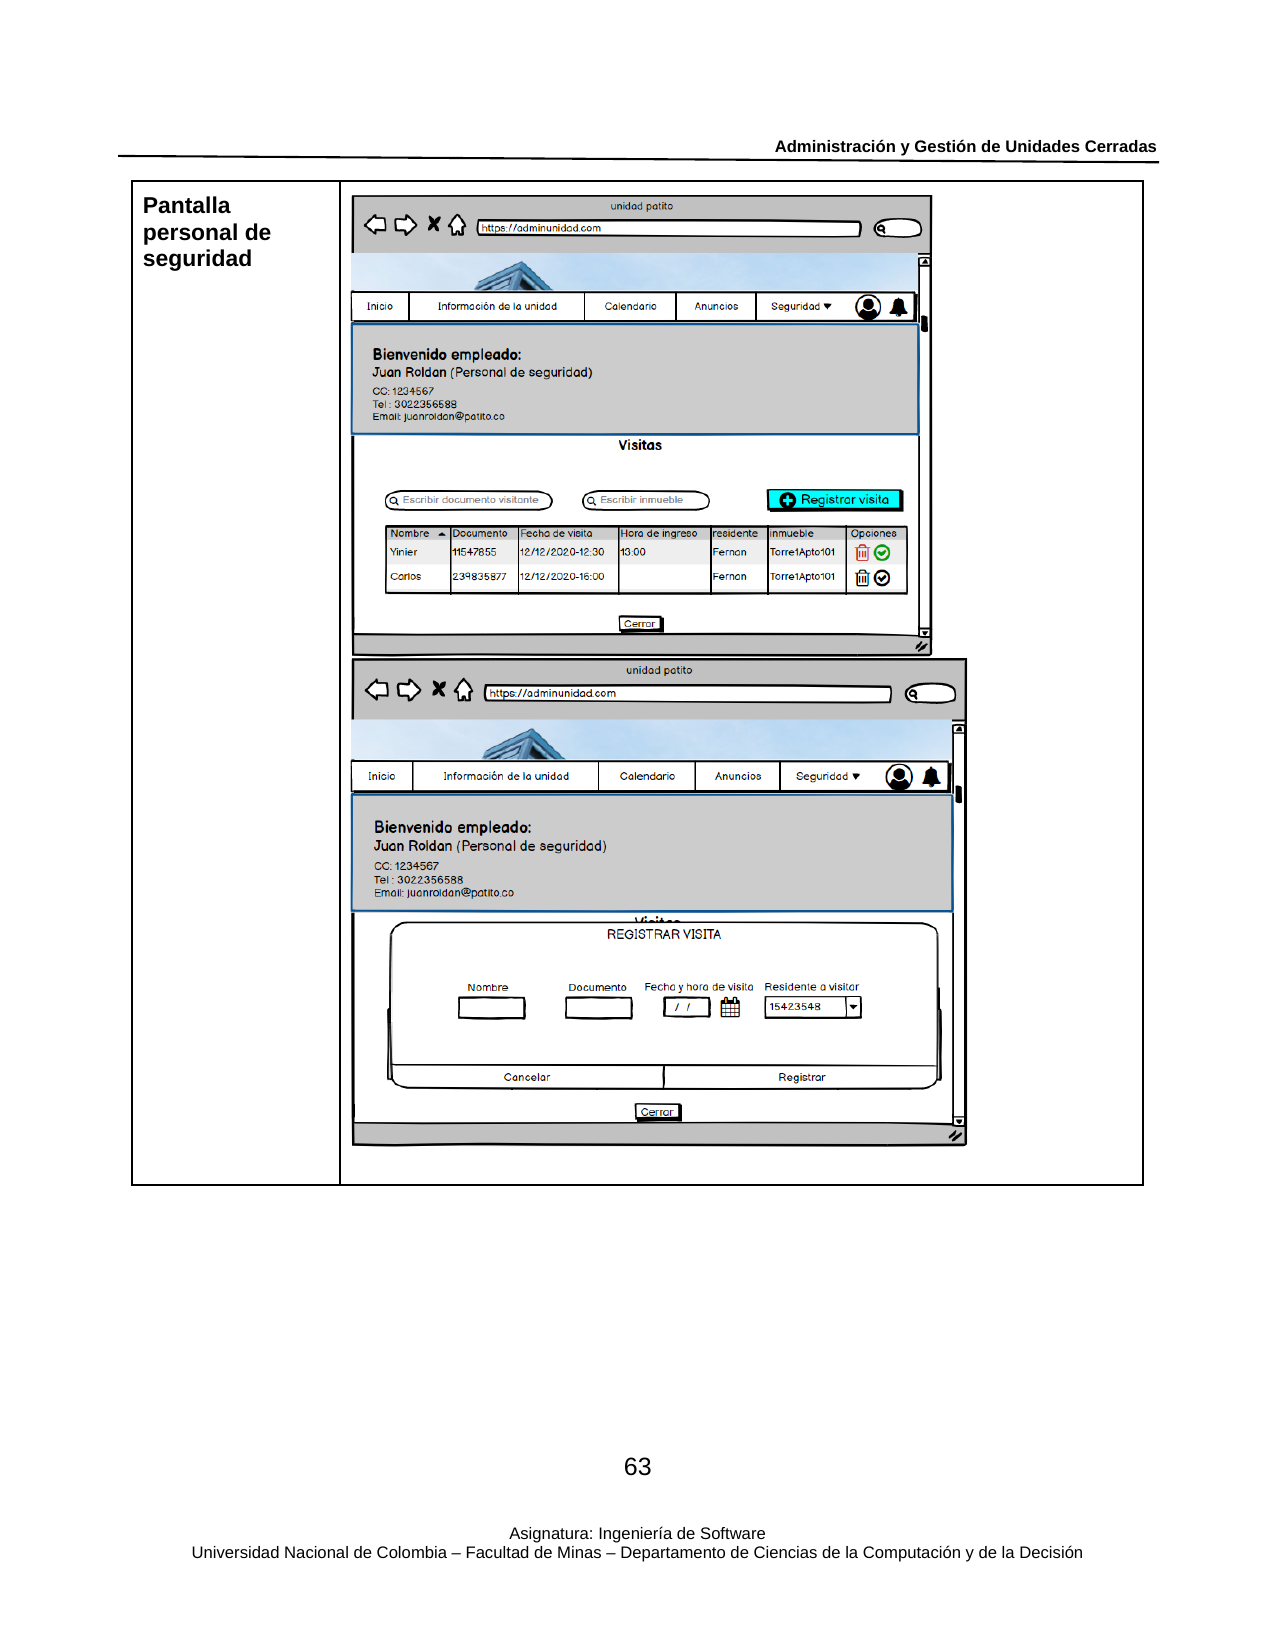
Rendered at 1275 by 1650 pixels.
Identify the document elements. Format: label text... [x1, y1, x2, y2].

table_cell [341, 182, 1142, 1184]
table_cell Pantalla personal de seguridad [133, 182, 339, 1184]
picture [350, 192, 968, 1148]
